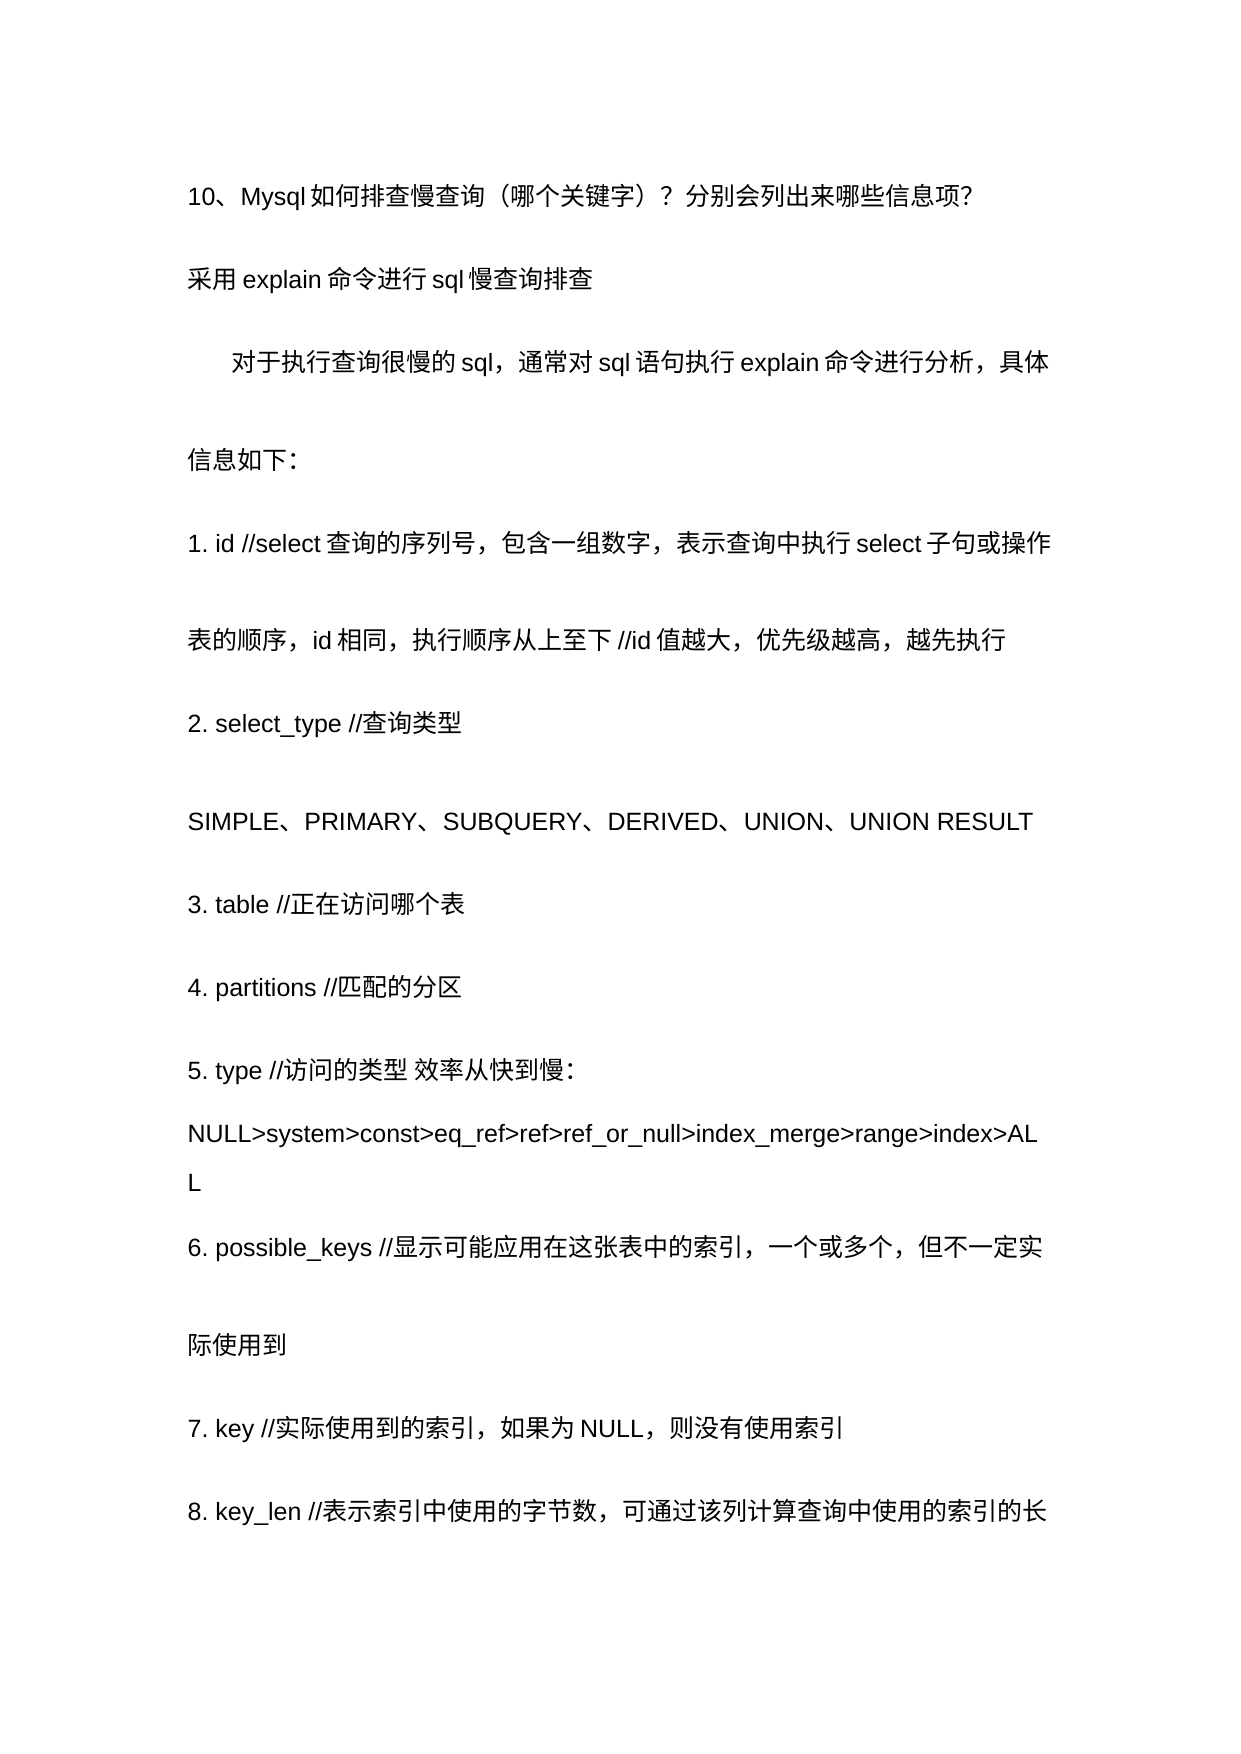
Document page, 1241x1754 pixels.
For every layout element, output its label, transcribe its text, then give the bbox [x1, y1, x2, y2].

text ​ 对于执行查询很慢的sql，通常对sql语句执行explain命令进行分析，具体信息如下： [187, 328, 1053, 491]
text ​3. table //正在访问哪个表 [187, 870, 1053, 935]
text ​2. select_type //查询类型 SIMPLE、PRIMARY、SUBQUERY、DERIVED、UNION、UNION RESULT [187, 689, 1053, 852]
text ​6. possible_keys //显示可能应用在这张表中的索引，一个或多个，但不一定实际使用到 [187, 1213, 1053, 1376]
text ​4. partitions //匹配的分区 [187, 953, 1053, 1018]
text ​7. key //实际使用到的索引，如果为NULL，则没有使用索引 [187, 1394, 1053, 1459]
text ​1. id //select查询的序列号，包含一组数字，表示查询中执行select子句或操作表的顺序，id相同，执行顺序从上至下 //id值越大，优先级越高，越先执行 [187, 509, 1053, 671]
text 采用explain命令进行sql慢查询排查 [187, 245, 1053, 310]
text ​5. type //访问的类型 效率从快到慢：NULL>system>const>eq_ref>ref>ref_or_null>index_merge>range>index>ALL [187, 1036, 1053, 1199]
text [187, 1477, 1053, 1542]
subtitle 10、Mysql如何排查慢查询（哪个关键字）？分别会列出来哪些信息项？ [187, 162, 1053, 227]
